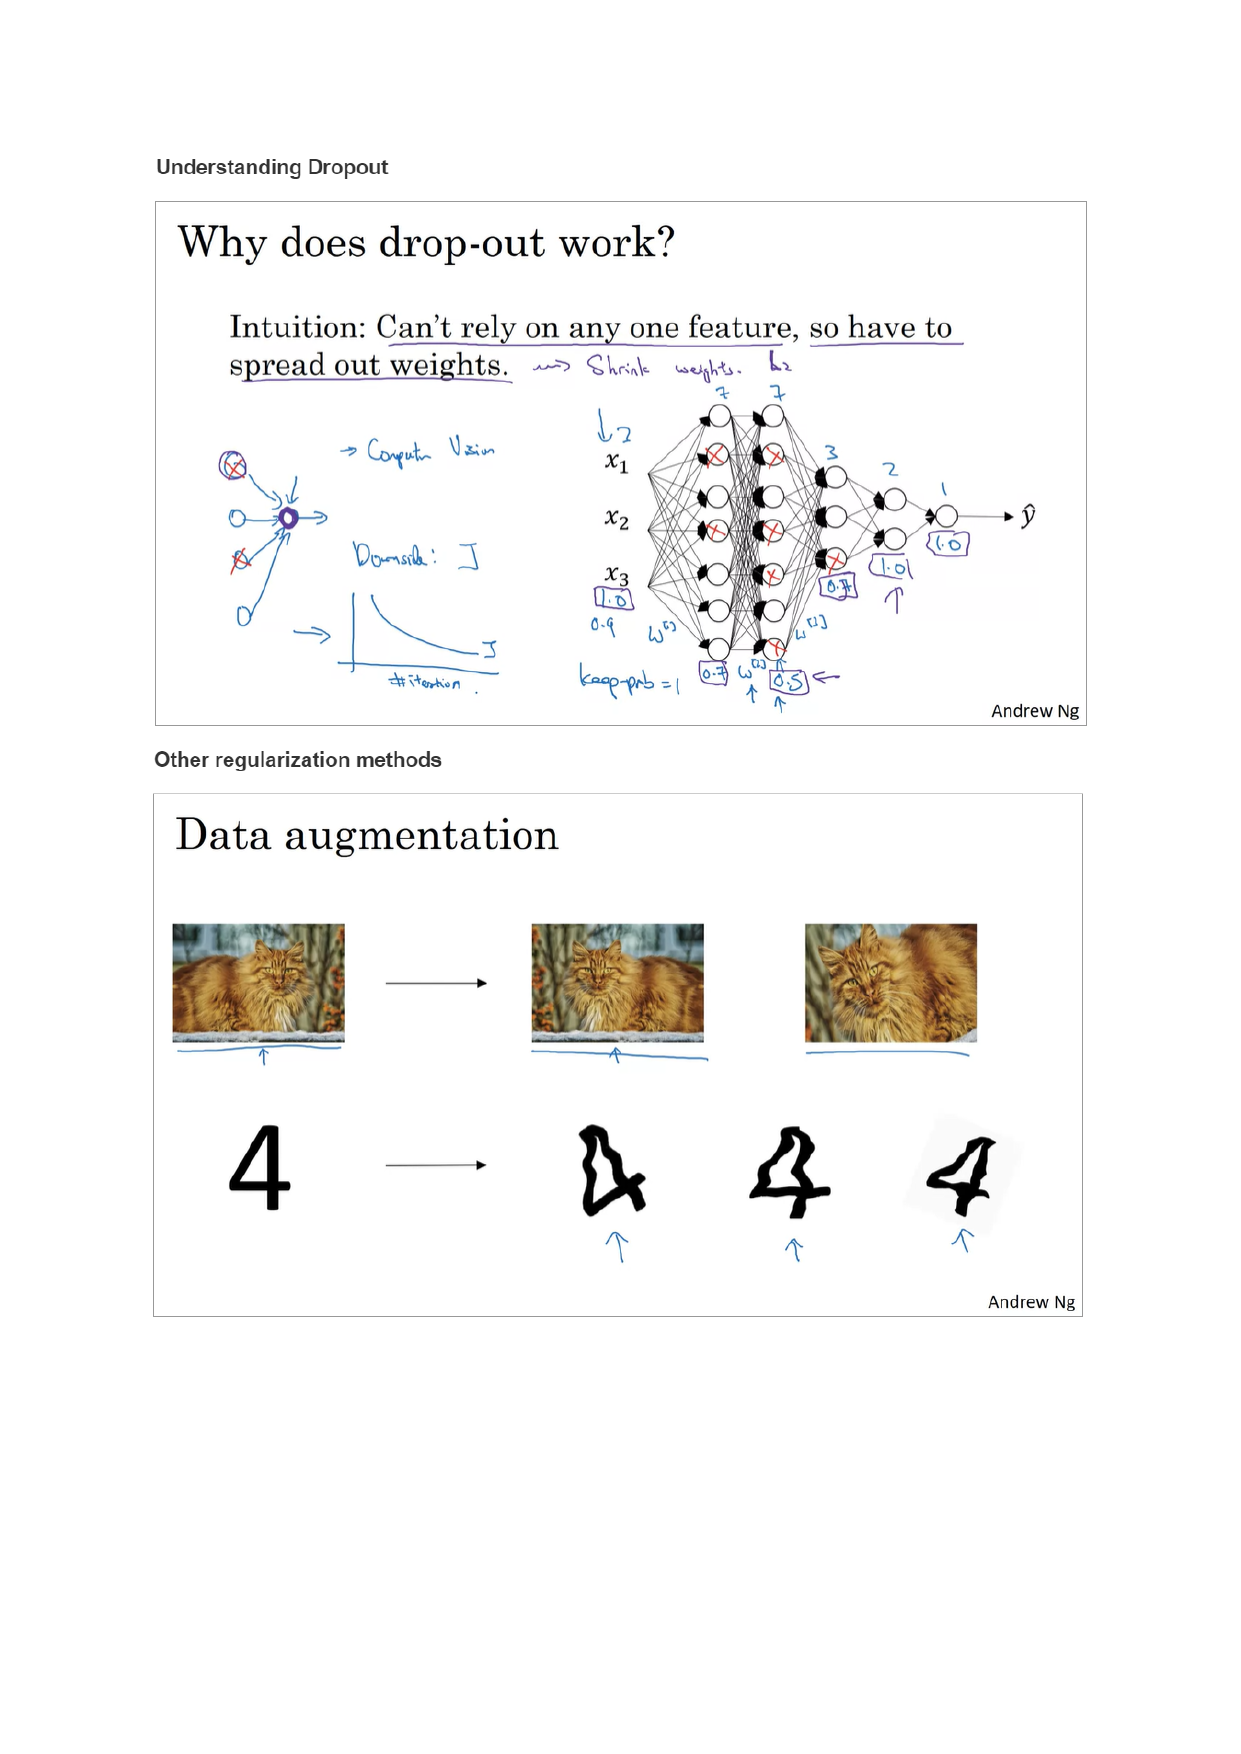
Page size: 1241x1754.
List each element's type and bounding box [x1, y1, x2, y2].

picture [150, 748, 1091, 1322]
picture [150, 150, 1091, 730]
